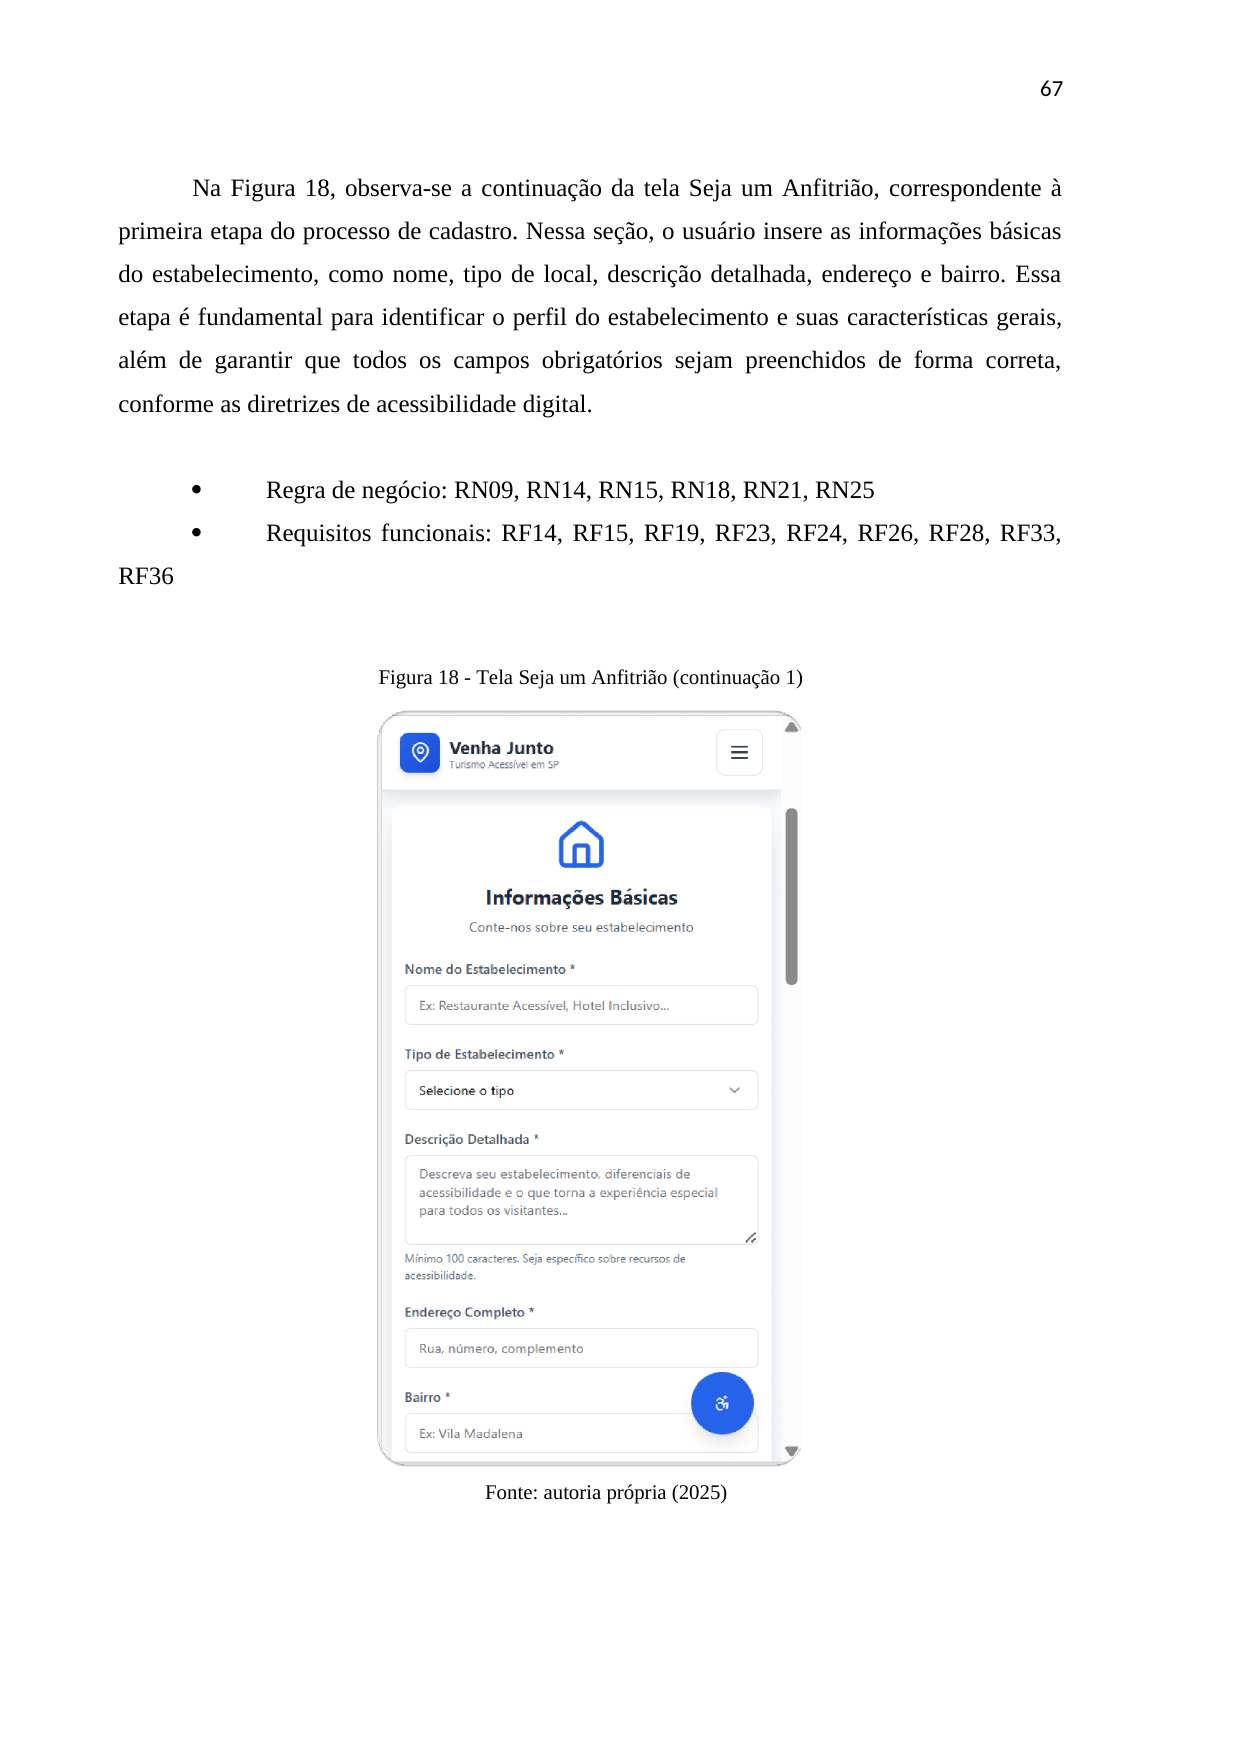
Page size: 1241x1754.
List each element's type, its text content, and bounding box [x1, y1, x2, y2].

text Na Figura 18, observa-se a continuação da tela Seja um Anfitrião, correspondente à primeira etapa do processo de cadastro. Nessa seção, o usuário insere as informações básicas do estabelecimento, como nome, tipo de local, descrição detalhada, endereço e bairro. Essa etapa é fundamental para identificar o perfil do estabelecimento e suas características gerais, além de garantir que todos os campos obrigatórios sejam preenchidos de forma correta, conforme as diretrizes de acessibilidade digital. [118, 173, 1063, 417]
list Requisitos funcionais: RF14, RF15, RF19, RF23, RF24, RF26, RF28, RF33, RF36 [118, 518, 1063, 590]
picture [375, 710, 801, 1463]
list Regra de negócio: RN09, RN14, RN15, RN18, RN21, RN25 [118, 475, 1063, 504]
